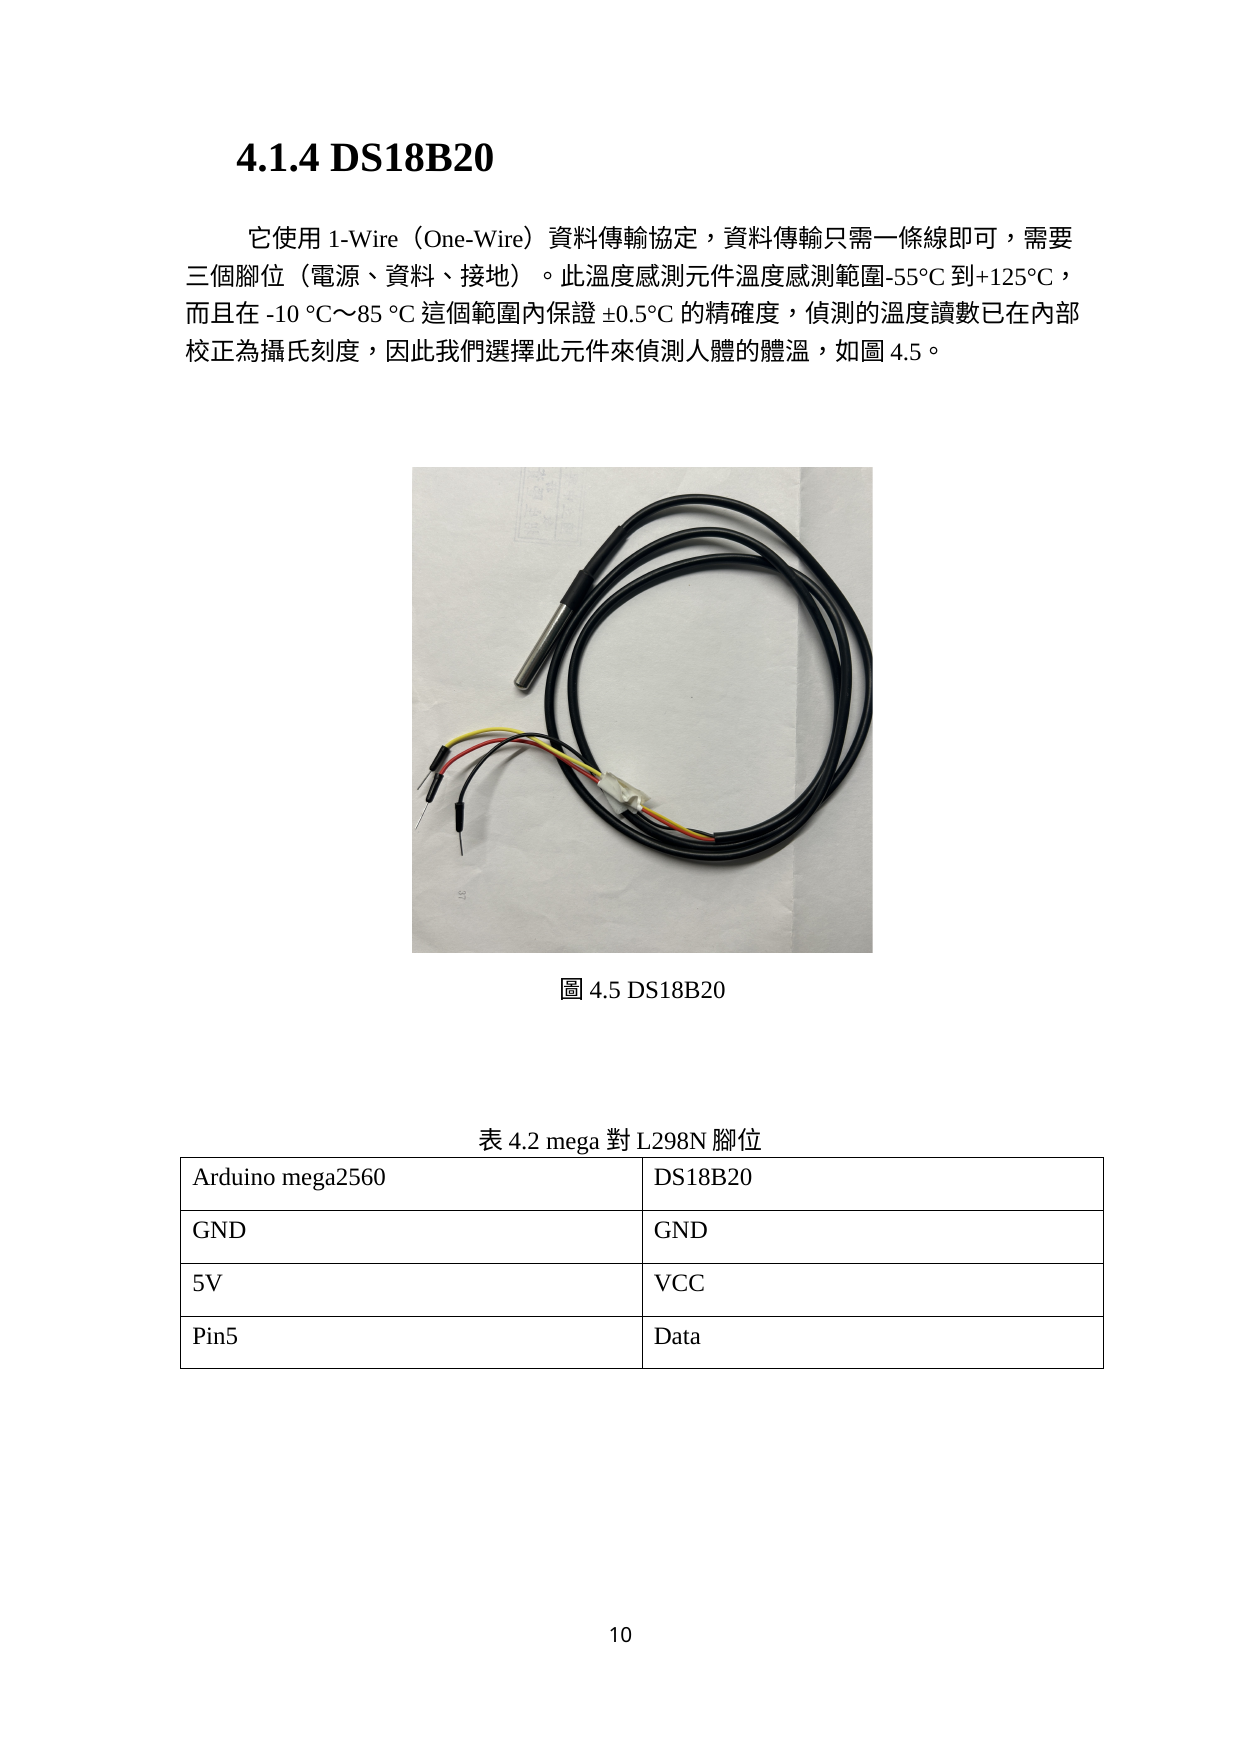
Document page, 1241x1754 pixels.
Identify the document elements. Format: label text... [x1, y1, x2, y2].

table_header DS18B20 [643, 1158, 1103, 1210]
picture [412, 467, 873, 953]
table_cell Pin5 [181, 1317, 642, 1368]
text 表4.2 mega 對L298N腳位 [148, 1119, 1092, 1157]
table_cell 5V [181, 1264, 642, 1316]
table_cell GND [181, 1211, 642, 1263]
table_cell 圖4.5 DS18B20 [181, 969, 1104, 1021]
table_cell VCC [643, 1264, 1103, 1316]
table_header Arduino mega2560 [181, 1158, 642, 1210]
text 它使用1-Wire（One-Wire）資料傳輸協定，資料傳輸只需一條線即可，需要三個腳位（電源、資料、接地）。此溫度感測元件溫度感測範圍-55°C到+125°C，而且在 -10 °C～85 °C 這個範圍內保證 ±0.5°C 的精確度，偵測的溫度讀數已在內部校正為攝氏刻度，因此我們選擇此元件來偵測人體的體溫，如圖4.5。 [185, 218, 1092, 368]
table_cell GND [643, 1211, 1103, 1263]
text 4.1.4 DS18B20 [236, 119, 1092, 194]
table_header [181, 467, 1104, 969]
table_cell Data [643, 1317, 1103, 1368]
